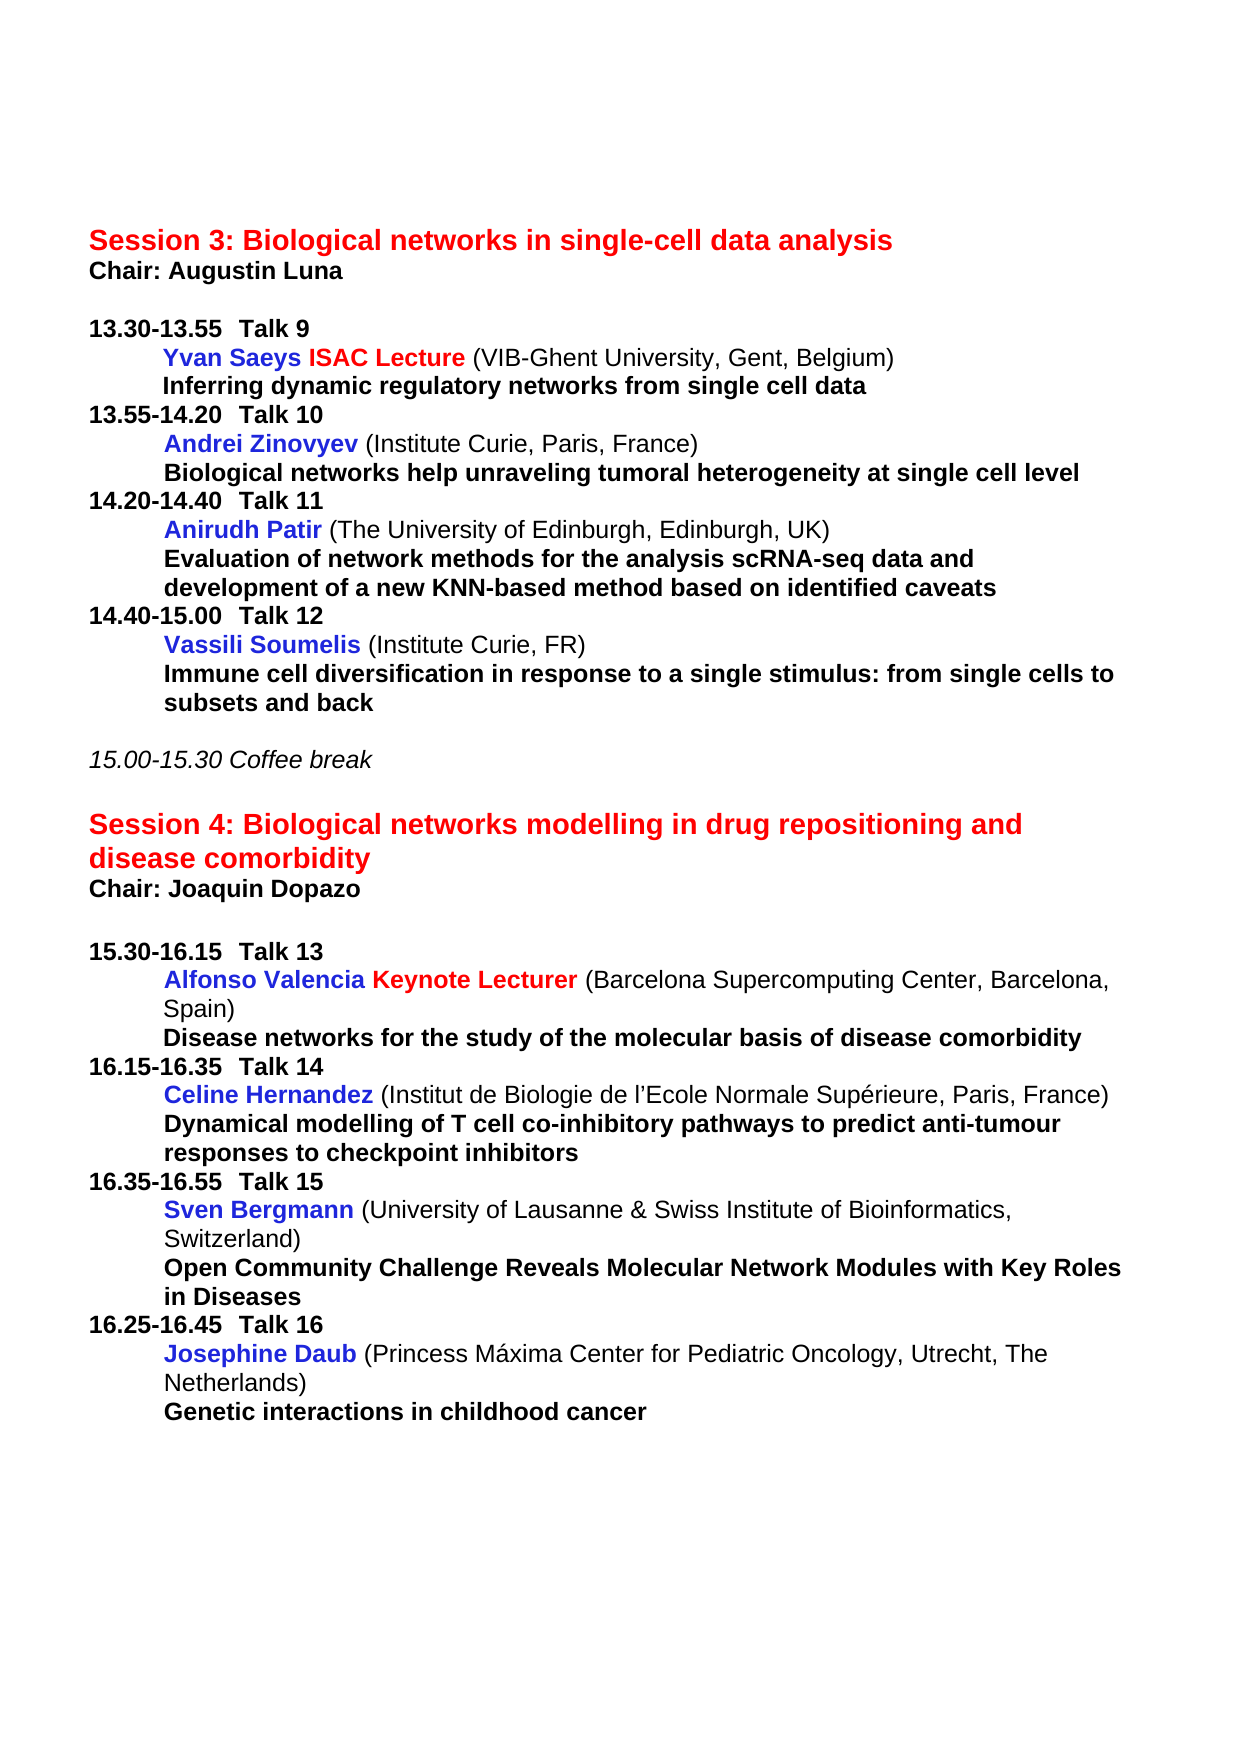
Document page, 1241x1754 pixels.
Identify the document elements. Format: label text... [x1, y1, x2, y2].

text 14.40-15.00 Talk 12 [89, 601, 1123, 630]
text Celine Hernandez (Institut de Biologie de l’Ecole Normale Supérieure, Paris, France) [164, 1081, 1123, 1109]
text Sven Bergmann (University of Lausanne & Swiss Institute of Bioinformatics, Switzerland) [164, 1196, 1123, 1253]
text Open Community Challenge Reveals Molecular Network Modules with Key Roles in Diseases [164, 1253, 1123, 1311]
text 16.25-16.45 Talk 16 [89, 1311, 1123, 1339]
text Biological networks help unraveling tumoral heterogeneity at single cell level [89, 458, 1123, 486]
text Anirudh Patir (The University of Edinburgh, Edinburgh, UK) [29, 515, 1123, 544]
text Session 3: Biological networks in single-cell data analysis [89, 223, 1123, 256]
text Immune cell diversification in response to a single stimulus: from single cells to subsets and back [164, 659, 1123, 716]
text 15.30-16.15 Talk 13 [89, 937, 1123, 966]
text Chair: Joaquin Dopazo [29, 874, 1123, 903]
text 13.55-14.20 Talk 10 [89, 400, 1123, 429]
text Dynamical modelling of T cell co-inhibitory pathways to predict anti-tumour responses to checkpoint inhibitors [164, 1109, 1123, 1167]
text 14.20-14.40 Talk 11 [89, 486, 1123, 515]
text Session 4: Biological networks modelling in drug repositioning and disease comorbidity [89, 807, 1123, 874]
text 15.00-15.30 Coffee break [89, 745, 1123, 774]
text 13.30-13.55 Talk 9 [89, 314, 1123, 343]
text Evaluation of network methods for the analysis scRNA-seq data and development of a new KNN-based method based on identified caveats [164, 544, 1123, 601]
text Disease networks for the study of the molecular basis of disease comorbidity [89, 1023, 1123, 1052]
text Josephine Daub (Princess Máxima Center for Pediatric Oncology, Utrecht, The Netherlands) [164, 1339, 1123, 1397]
text Vassili Soumelis (Institute Curie, FR) [89, 630, 1123, 659]
text Yvan Saeys ISAC Lecture (VIB-Ghent University, Gent, Belgium) [29, 343, 1123, 371]
text 16.15-16.35 Talk 14 [89, 1052, 1123, 1081]
text Inferring dynamic regulatory networks from single cell data [89, 371, 1123, 400]
text Andrei Zinovyev (Institute Curie, Paris, France) [29, 429, 1123, 458]
text 16.35-16.55 Talk 15 [89, 1167, 1123, 1196]
text Alfonso Valencia Keynote Lecturer (Barcelona Supercomputing Center, Barcelona, Spain) [163, 966, 1123, 1023]
text Genetic interactions in childhood cancer [89, 1397, 1123, 1426]
text Chair: Augustin Luna [29, 256, 1123, 285]
